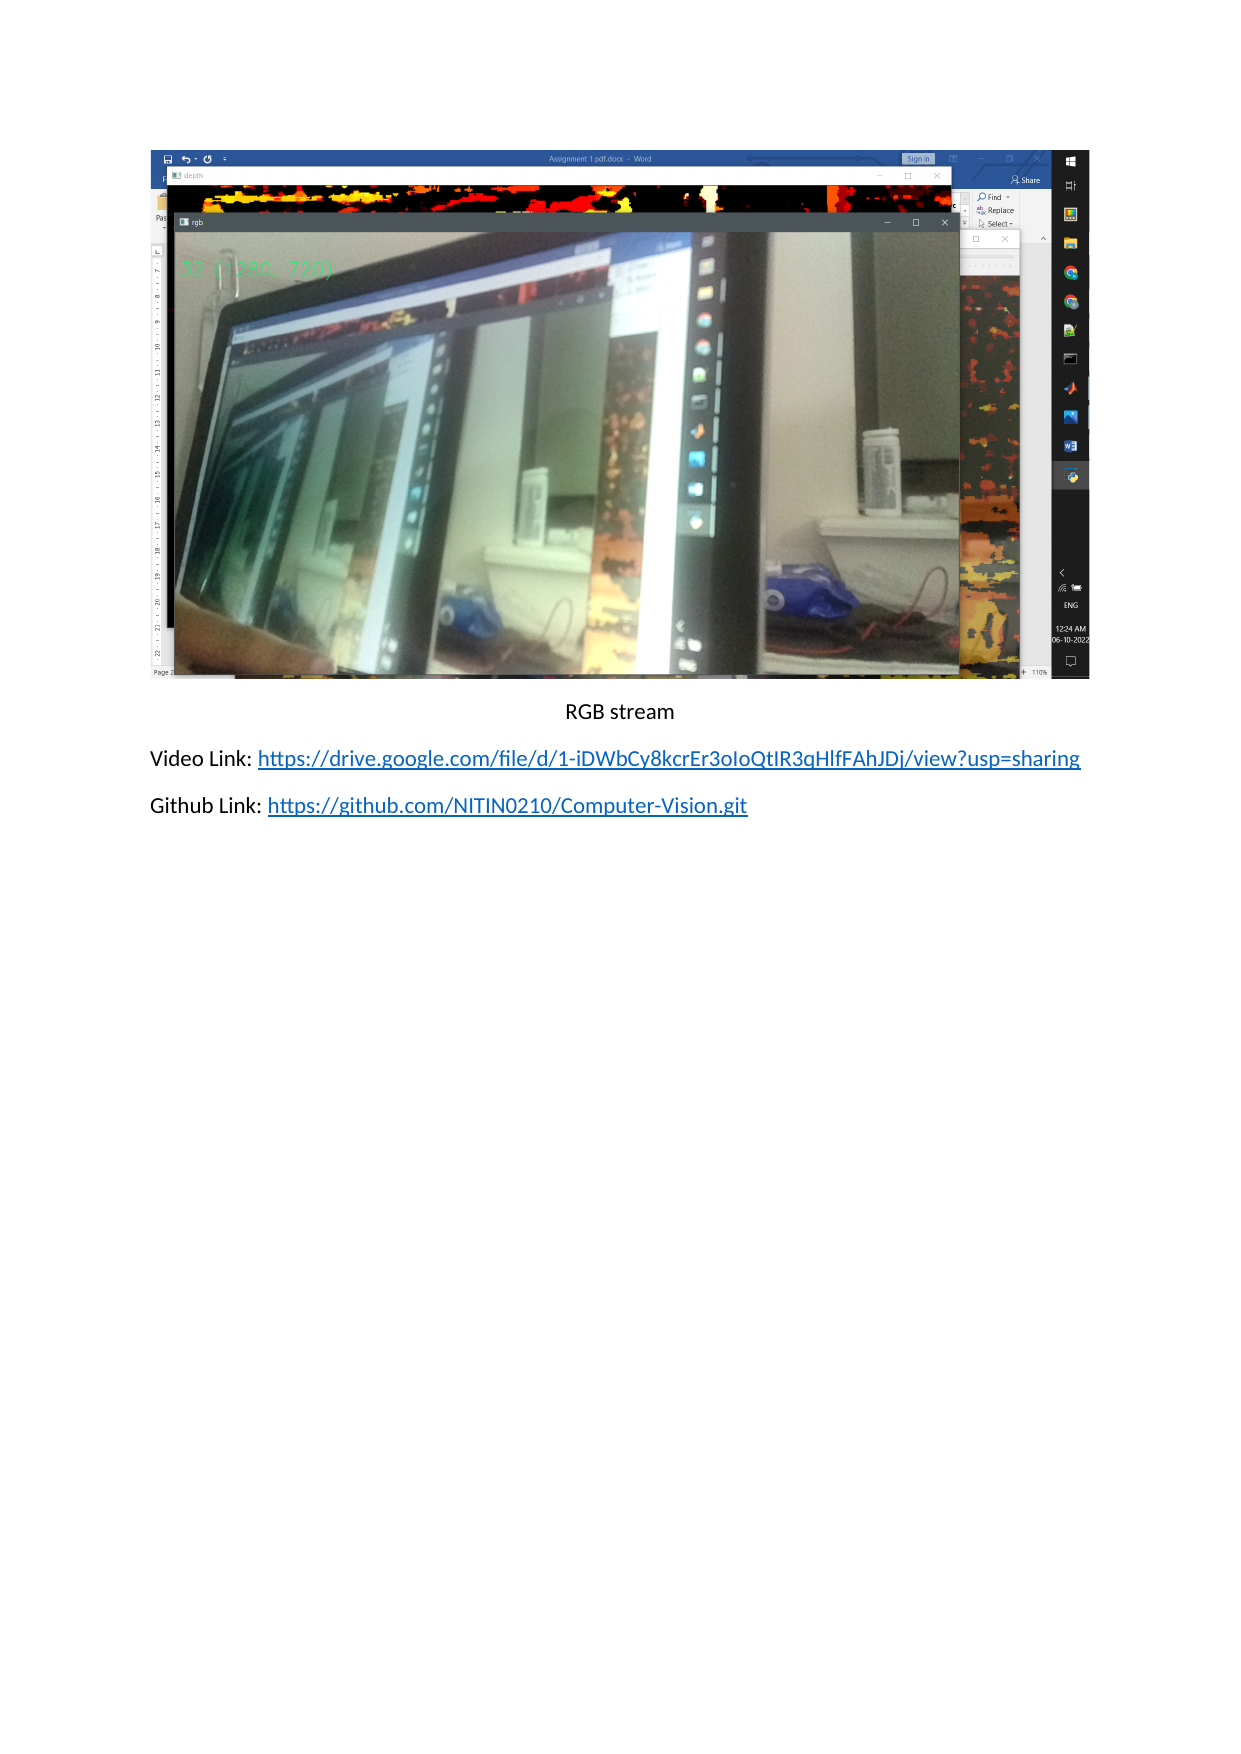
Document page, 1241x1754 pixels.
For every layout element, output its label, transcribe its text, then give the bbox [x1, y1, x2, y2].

text RGB stream [150, 697, 1090, 725]
text Video Link: https://drive.google.com/file/d/1-iDWbCy8kcrEr3oIoQtIR3qHlfFAhJDj/view?usp=sharing [150, 744, 1090, 772]
text Github Link: https://github.com/NITIN0210/Computer-Vision.git [150, 791, 1090, 819]
picture [150, 150, 1090, 679]
